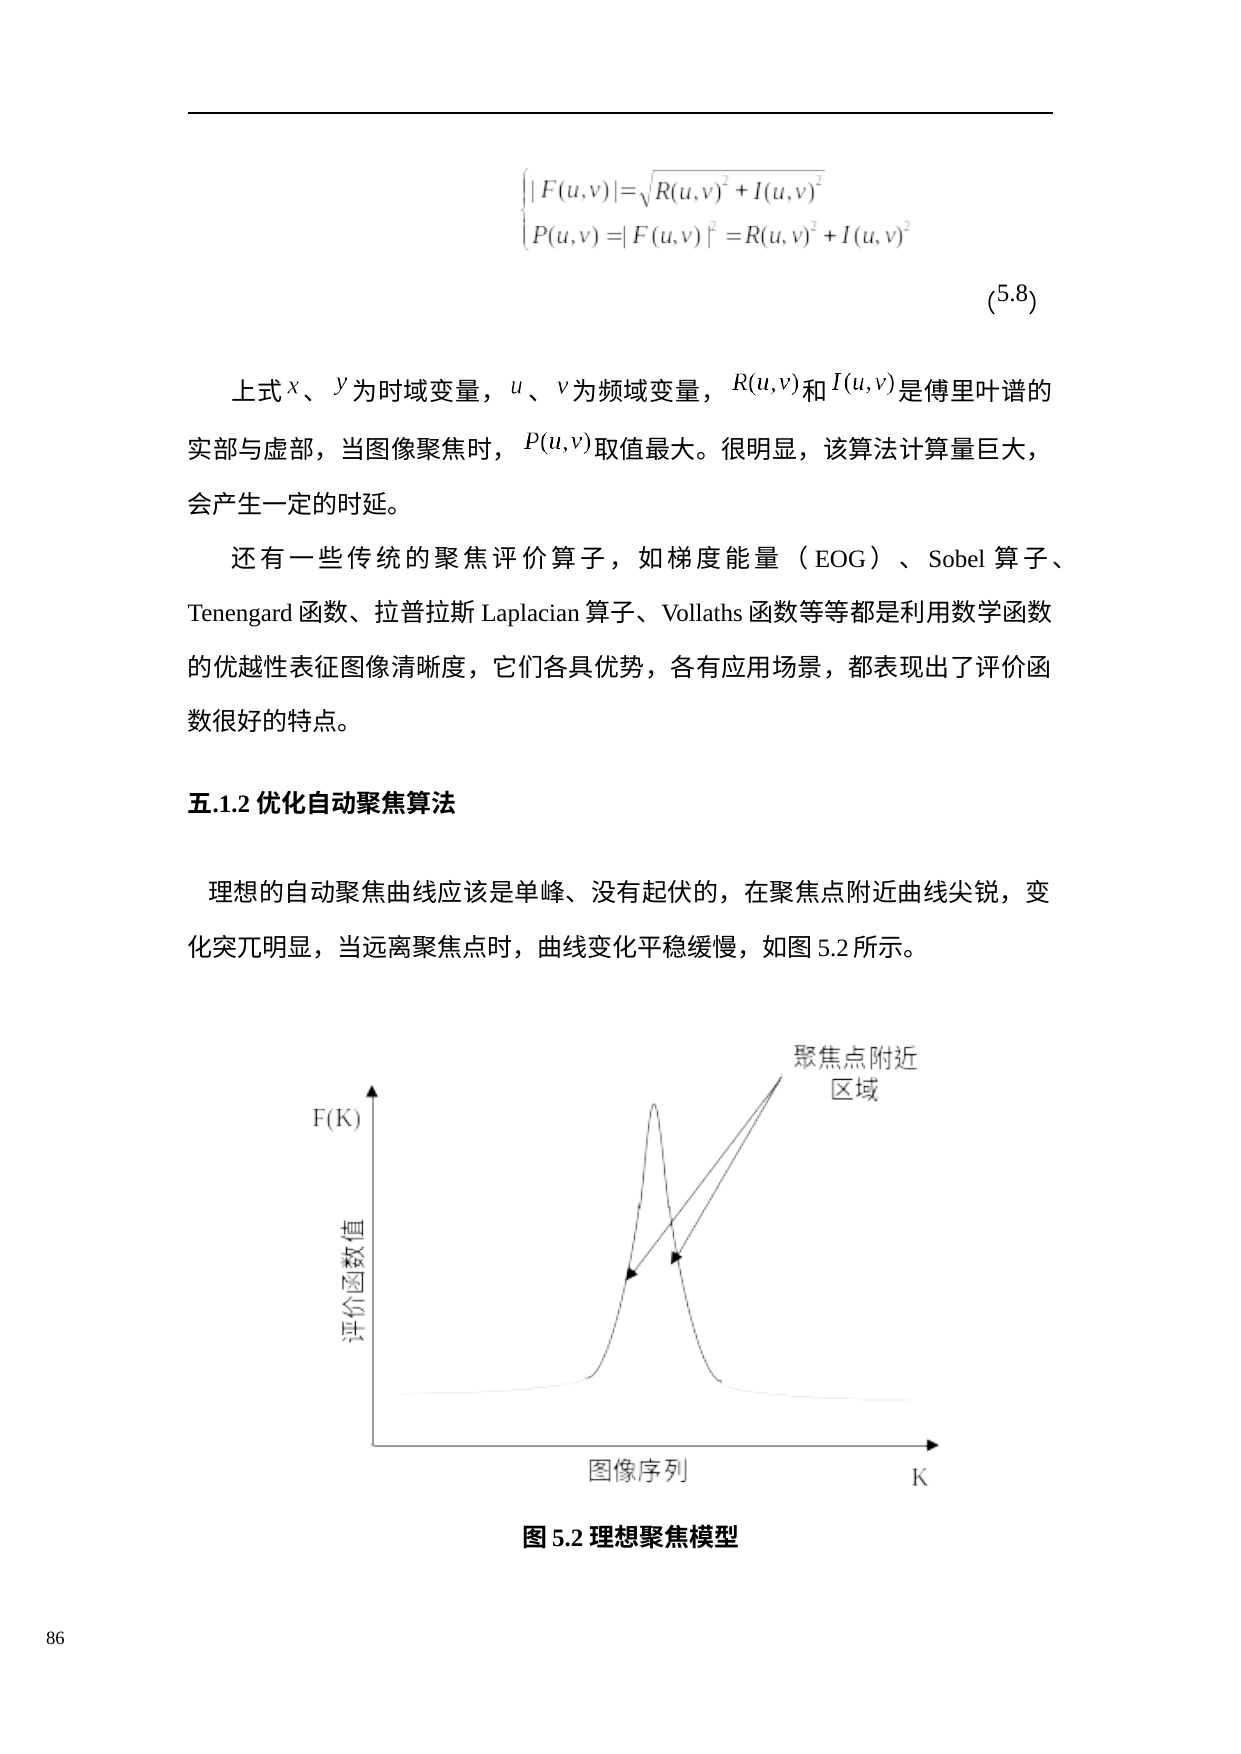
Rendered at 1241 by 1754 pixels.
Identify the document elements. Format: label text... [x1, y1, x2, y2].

text 图5.2 理想聚焦模型 [187, 1518, 1053, 1554]
text （5.8） [187, 164, 1053, 320]
subtitle 优化自动聚焦算法 [187, 783, 1053, 819]
text 理想的自动聚焦曲线应该是单峰、没有起伏的，在聚焦点附近曲线尖锐，变化突兀明显，当远离聚焦点时，曲线变化平稳缓慢，如图5.2所示。 [187, 873, 1053, 963]
list 还有一些传统的聚焦评价算子，如梯度能量（EOG）、Sobel算子、Tenengard函数、拉普拉斯Laplacian算子、Vollaths函数等等都是利用数学函数的优越性表征图像清晰度，它们各具优势，各有应用场景，都表现出了评价函数很好的特点。 [187, 538, 1053, 738]
list 上式、为时域变量，、为频域变量，和是傅里叶谱的实部与虚部，当图像聚焦时，取值最大。很明显，该算法计算量巨大，会产生一定的时延。 [187, 367, 1053, 520]
